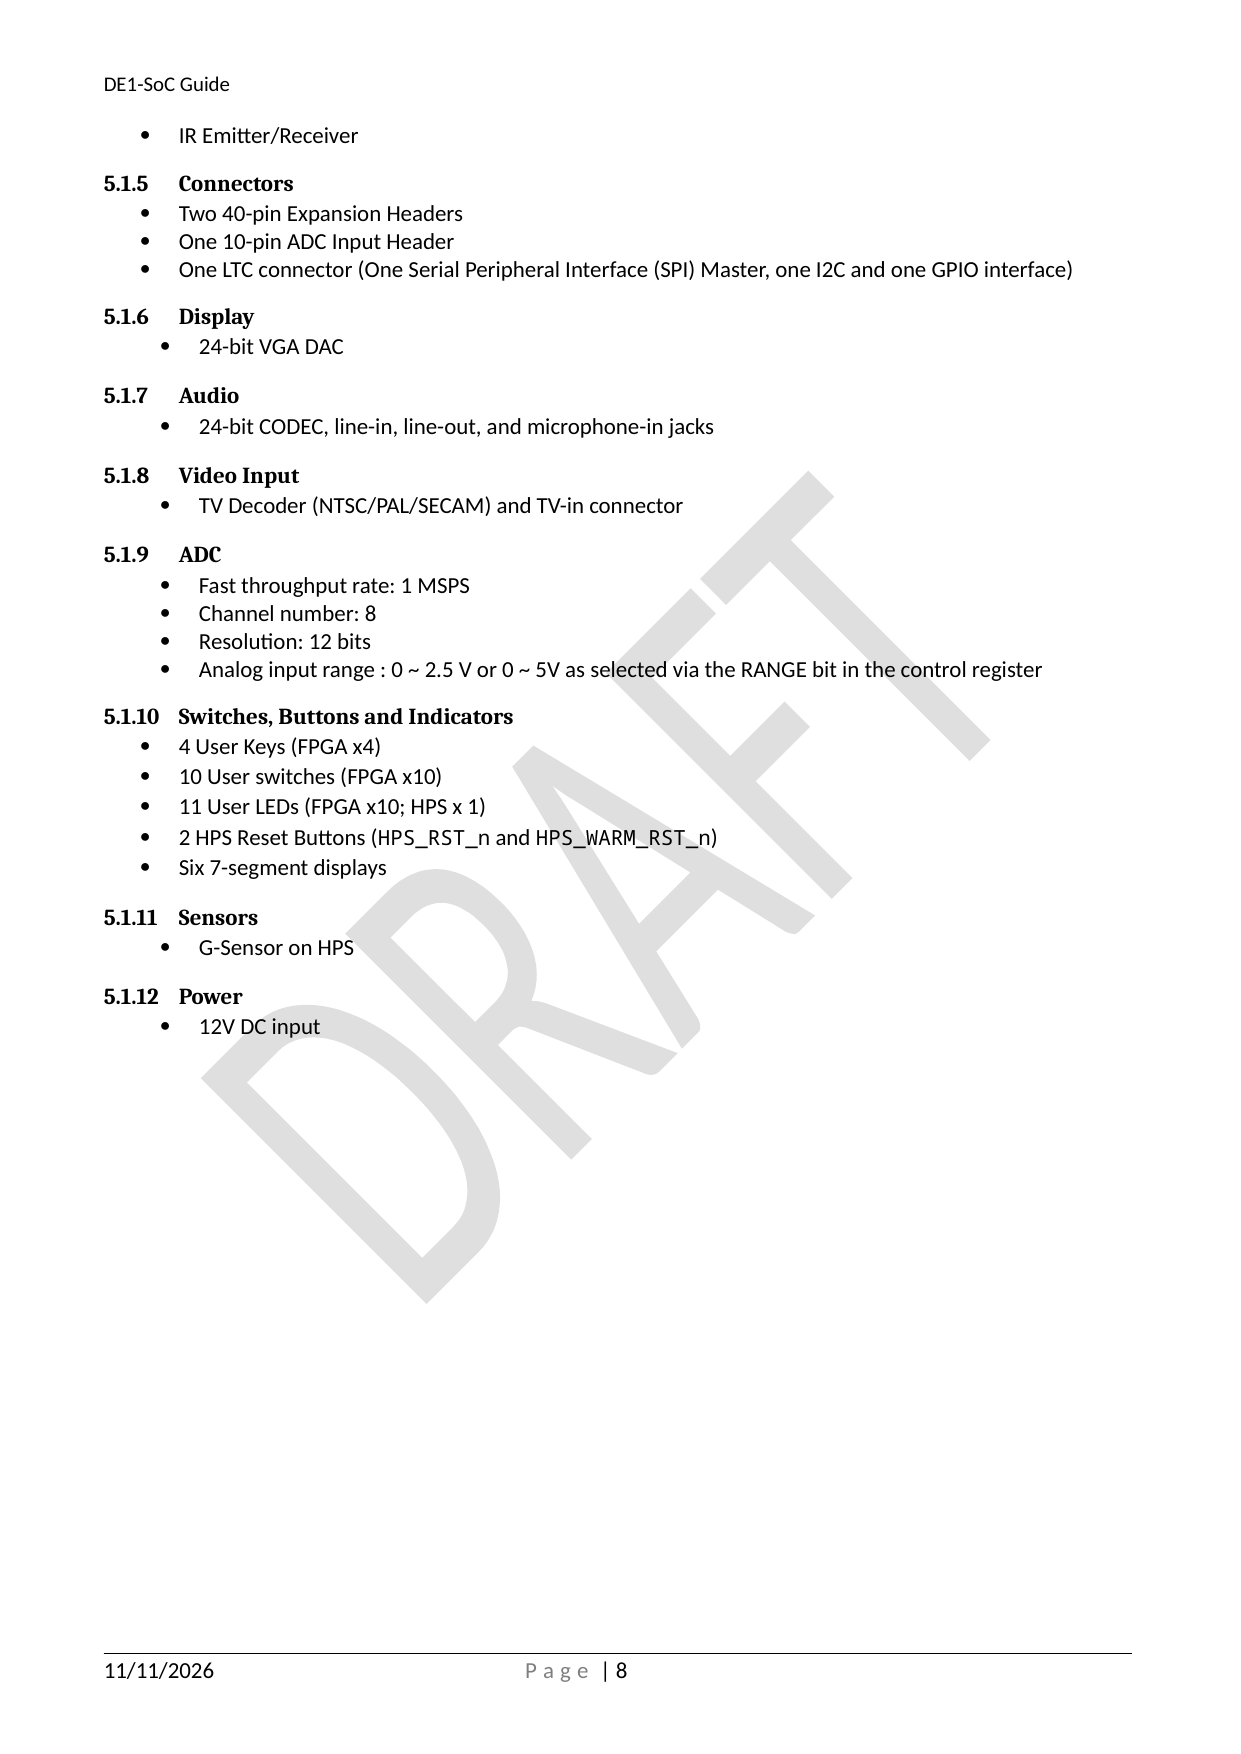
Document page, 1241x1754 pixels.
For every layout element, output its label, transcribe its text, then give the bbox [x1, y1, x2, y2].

subtitle Switches, Buttons and Indicators [103, 704, 1132, 730]
subtitle Video Input [103, 463, 1132, 489]
list Six 7-segment displays [141, 853, 1132, 881]
list Fast throughput rate: 1 MSPS [161, 571, 1132, 599]
list 10 User switches (FPGA x10) [141, 762, 1132, 790]
subtitle ADC [103, 542, 1132, 569]
list 4 User Keys (FPGA x4) [141, 732, 1132, 760]
list One 10-pin ADC Input Header [141, 227, 1132, 255]
list 2 HPS Reset Buttons (HPS_RST_n and HPS_WARM_RST_n) [141, 823, 1132, 851]
list Two 40-pin Expansion Headers [141, 199, 1132, 227]
list One LTC connector (One Serial Peripheral Interface (SPI) Master, one I2C and one GPIO interface) [141, 255, 1132, 283]
list IR Emitter/Receiver [141, 122, 1132, 150]
subtitle Audio [103, 383, 1132, 410]
list Channel number: 8 [161, 599, 1132, 627]
list Resolution: 12 bits [161, 627, 1132, 655]
list 11 User LEDs (FPGA x10; HPS x 1) [141, 792, 1132, 821]
list Analog input range : 0 ~ 2.5 V or 0 ~ 5V as selected via the RANGE bit in the control register [161, 655, 1132, 683]
list 24-bit VGA DAC [161, 332, 1132, 360]
list G-Sensor on HPS [161, 933, 1132, 961]
subtitle Power [103, 984, 1132, 1010]
subtitle Sensors [103, 904, 1132, 931]
subtitle Connectors [103, 171, 1132, 197]
list 12V DC input [161, 1012, 1132, 1040]
list 24-bit CODEC, line-in, line-out, and microphone-in jacks [161, 412, 1132, 440]
subtitle Display [103, 304, 1132, 330]
list TV Decoder (NTSC/PAL/SECAM) and TV-in connector [161, 491, 1132, 519]
